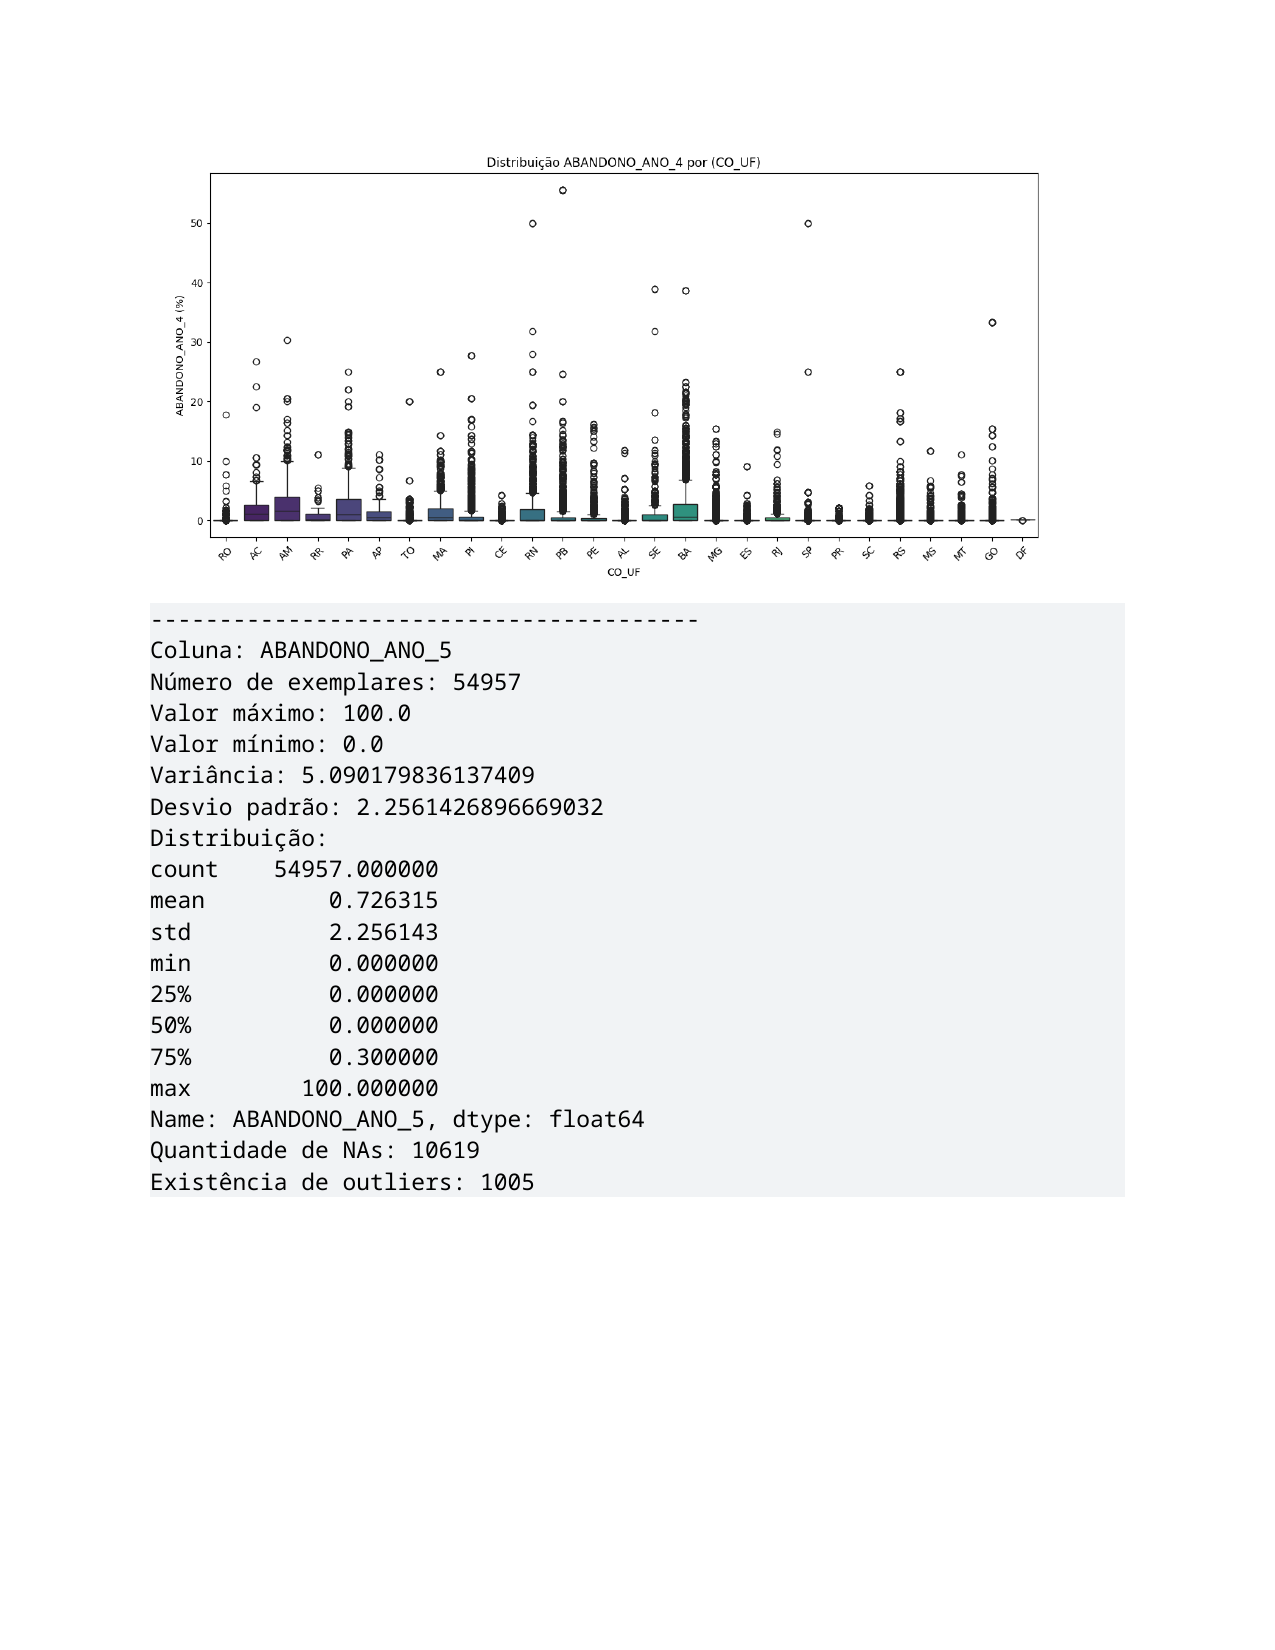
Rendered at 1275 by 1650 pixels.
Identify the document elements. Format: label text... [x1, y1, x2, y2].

picture [168, 150, 1044, 585]
text ---------------------------------------- Coluna: ABANDONO_ANO_5 Número de exemplares: 54957 Valor máximo: 100.0 Valor mínimo: 0.0 Variância: 5.090179836137409 Desvio padrão: 2.2561426896669032 Distribuição: count 54957.000000 mean 0.726315 std 2.256143 min 0.000000 25% 0.000000 50% 0.000000 75% 0.300000 max 100.000000 Name: ABANDONO_ANO_5, dtype: float64 Quantidade de NAs: 10619 Existência de outliers: 1005 [150, 603, 1125, 1197]
